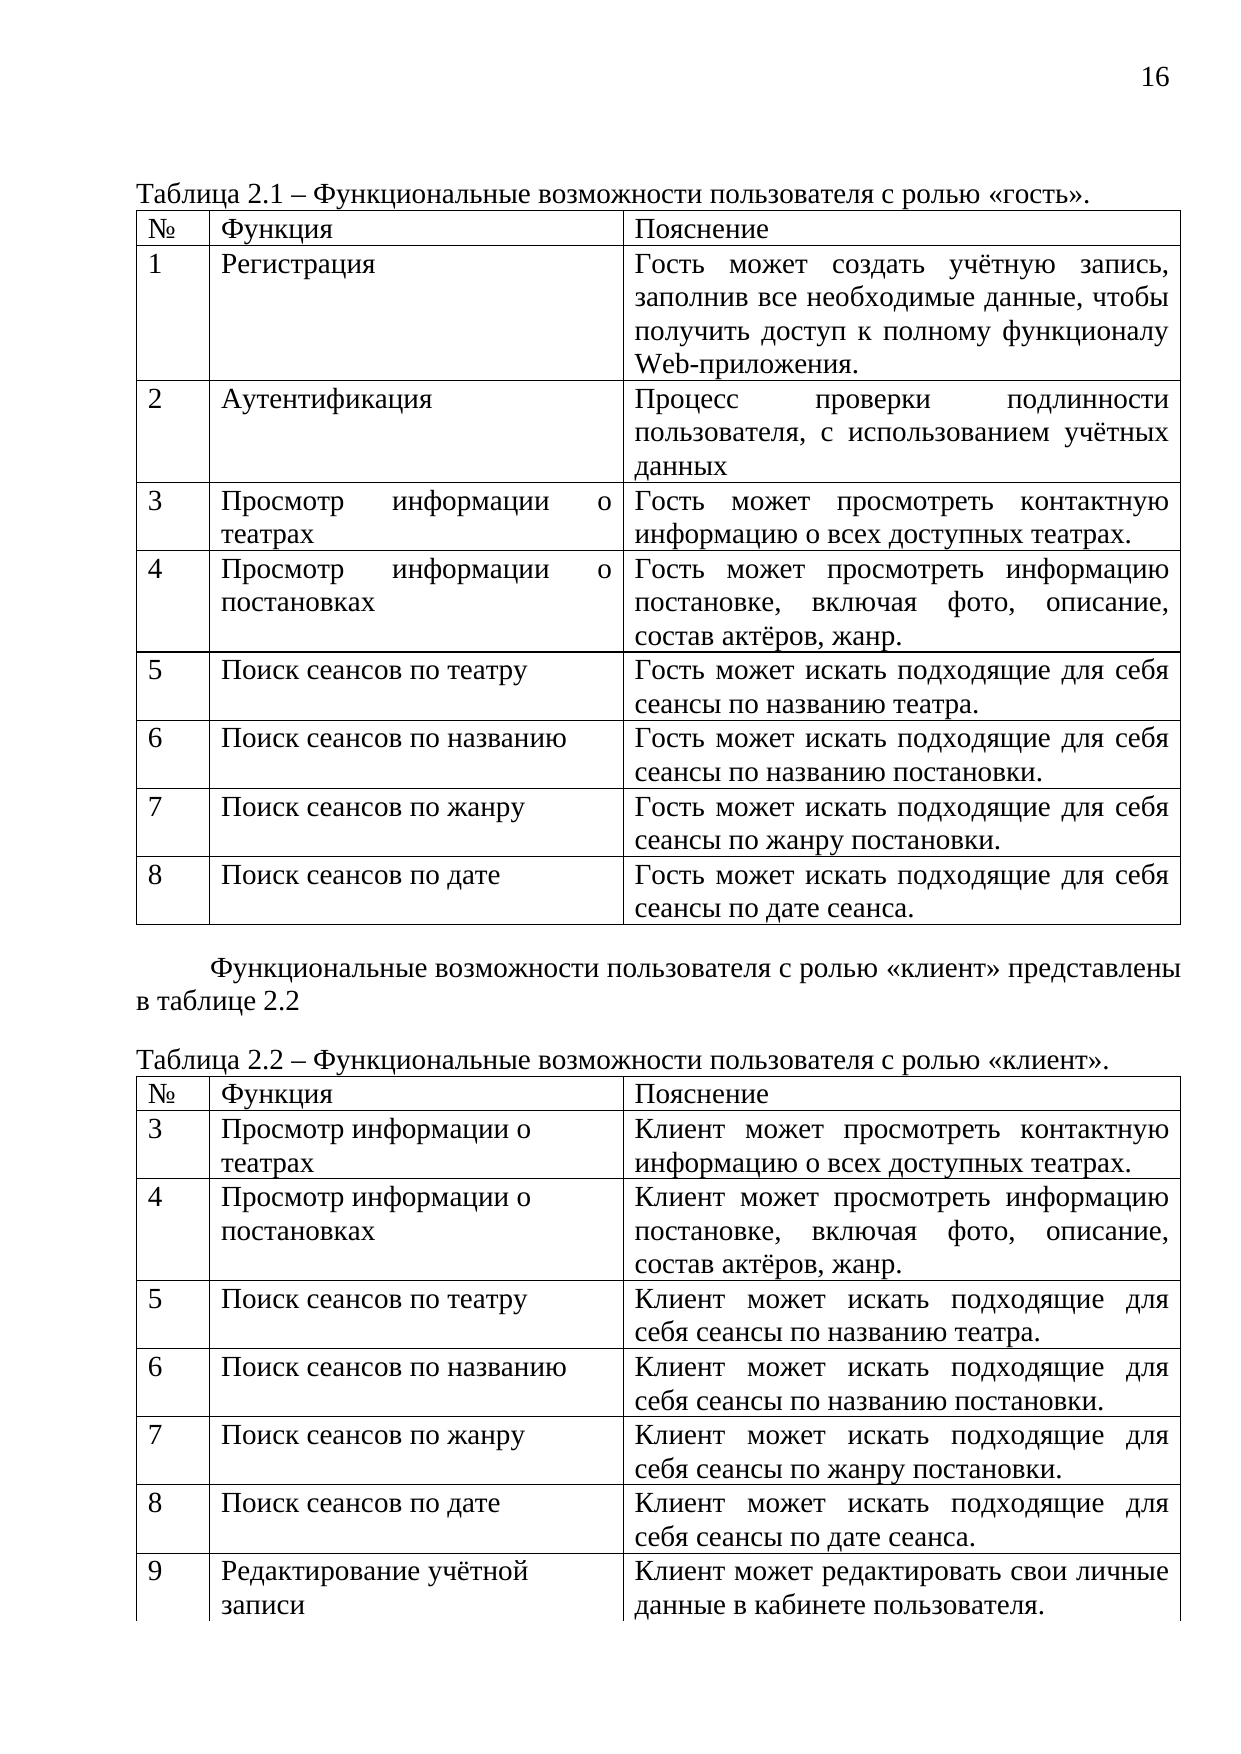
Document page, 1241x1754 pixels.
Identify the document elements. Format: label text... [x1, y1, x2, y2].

table_cell 5 [137, 653, 209, 719]
table_header Пояснение [624, 1077, 1180, 1110]
table_cell Клиент может искать подходящие для себя сеансы по жанру постановки. [624, 1417, 1180, 1484]
table_cell Гость может просмотреть информацию постановке, включая фото, описание, состав актёров, жанр. [624, 551, 1180, 651]
table_cell Гость может просмотреть контактную информацию о всех доступных театрах. [624, 483, 1180, 550]
table_cell Гость может искать подходящие для себя сеансы по дате сеанса. [624, 857, 1180, 924]
table_cell 8 [137, 857, 209, 924]
table_cell Регистрация [210, 246, 623, 380]
table_cell Клиент может редактировать свои личные данные в кабинете пользователя. [624, 1554, 1180, 1621]
table_cell Просмотр информации о постановках [210, 551, 623, 651]
table_cell Поиск сеансов по названию [210, 1349, 623, 1416]
table_cell Поиск сеансов по дате [210, 857, 623, 924]
table_header Функция [210, 211, 623, 245]
table_cell Гость может создать учётную запись, заполнив все необходимые данные, чтобы получить доступ к полному функционалу Web-приложения. [624, 246, 1180, 380]
text Таблица 2.2 – Функциональные возможности пользователя с ролью «клиент». [136, 1042, 1181, 1076]
table_cell Клиент может искать подходящие для себя сеансы по дате сеанса. [624, 1485, 1180, 1552]
table_cell Гость может искать подходящие для себя сеансы по названию постановки. [624, 721, 1180, 788]
table_cell 6 [137, 721, 209, 788]
text Таблица 2.1 – Функциональные возможности пользователя с ролью «гость». [136, 177, 1181, 210]
table_cell Поиск сеансов по жанру [210, 789, 623, 856]
table_cell 2 [137, 381, 209, 482]
table_cell 8 [137, 1485, 209, 1552]
table_cell Поиск сеансов по театру [210, 1281, 623, 1348]
table_cell Просмотр информации о театрах [210, 483, 623, 550]
table_cell Клиент может искать подходящие для себя сеансы по названию театра. [624, 1281, 1180, 1348]
table_cell Просмотр информации о театрах [210, 1111, 623, 1178]
table_cell Процесс проверки подлинности пользователя, с использованием учётных данных [624, 381, 1180, 482]
table_cell Просмотр информации о постановках [210, 1179, 623, 1280]
table_cell 7 [137, 1417, 209, 1484]
table_cell Редактирование учётной записи [210, 1554, 623, 1621]
table_cell Аутентификация [210, 381, 623, 482]
table_cell 3 [137, 1111, 209, 1178]
table_cell Гость может искать подходящие для себя сеансы по названию театра. [624, 653, 1180, 719]
table_cell Поиск сеансов по дате [210, 1485, 623, 1552]
table_cell 7 [137, 789, 209, 856]
table_cell Клиент может просмотреть информацию постановке, включая фото, описание, состав актёров, жанр. [624, 1179, 1180, 1280]
table_cell Поиск сеансов по жанру [210, 1417, 623, 1484]
table_cell Клиент может искать подходящие для себя сеансы по названию постановки. [624, 1349, 1180, 1416]
table_cell 4 [137, 551, 209, 651]
table_cell Поиск сеансов по театру [210, 653, 623, 719]
table_cell 5 [137, 1281, 209, 1348]
table_cell Поиск сеансов по названию [210, 721, 623, 788]
table_cell 4 [137, 1179, 209, 1280]
table_cell 6 [137, 1349, 209, 1416]
table_cell Клиент может просмотреть контактную информацию о всех доступных театрах. [624, 1111, 1180, 1178]
table_cell 9 [137, 1554, 209, 1621]
table_header Функция [210, 1077, 623, 1110]
table_header № [137, 1077, 209, 1110]
table_header Пояснение [624, 211, 1180, 245]
text Функциональные возможности пользователя с ролью «клиент» представлены в таблице 2.2 [136, 950, 1181, 1017]
table_header № [137, 211, 209, 245]
table_cell Гость может искать подходящие для себя сеансы по жанру постановки. [624, 789, 1180, 856]
table_cell 1 [137, 246, 209, 380]
table_cell 3 [137, 483, 209, 550]
